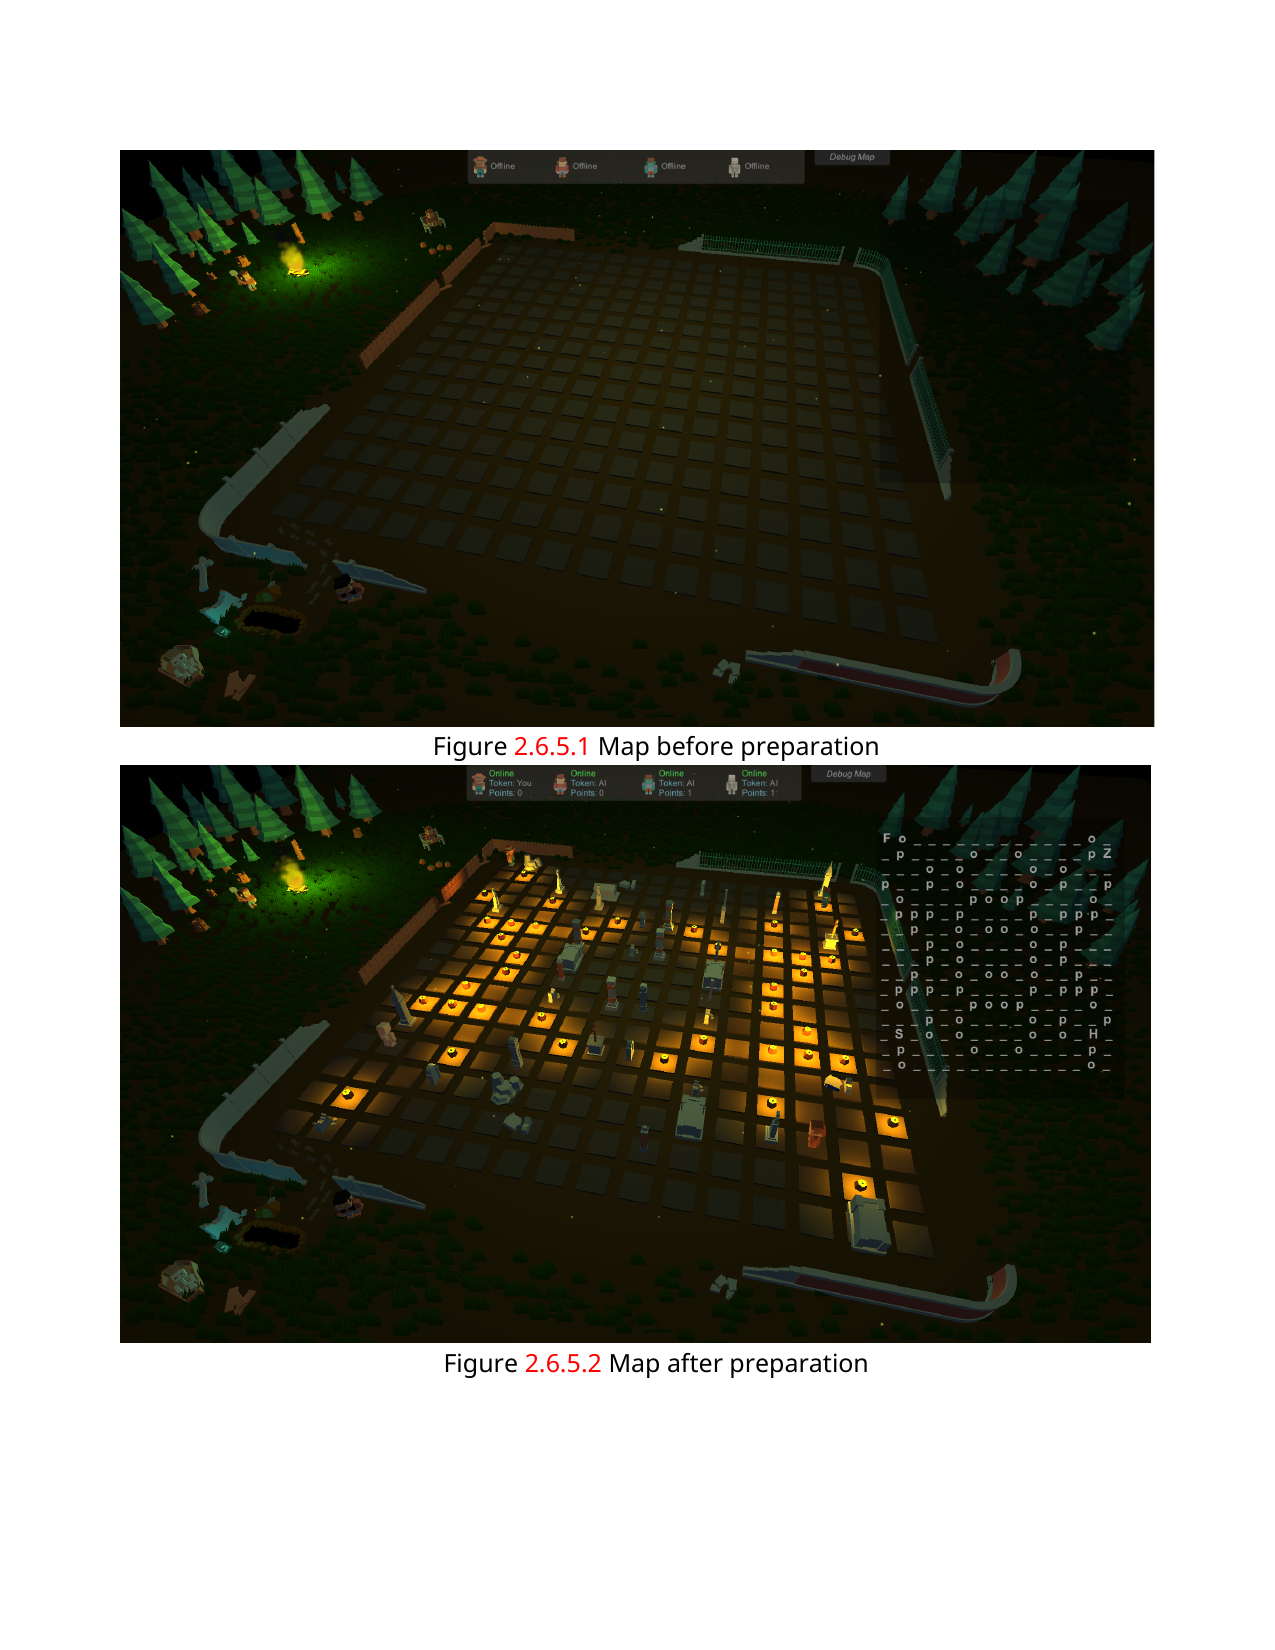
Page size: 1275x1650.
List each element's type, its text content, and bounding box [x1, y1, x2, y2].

picture [120, 765, 1151, 1343]
picture [120, 150, 1155, 727]
text Figure 2.6.5.1 Map before preparation [157, 729, 1155, 763]
text Figure 2.6.5.2 Map after preparation [157, 1345, 1155, 1379]
